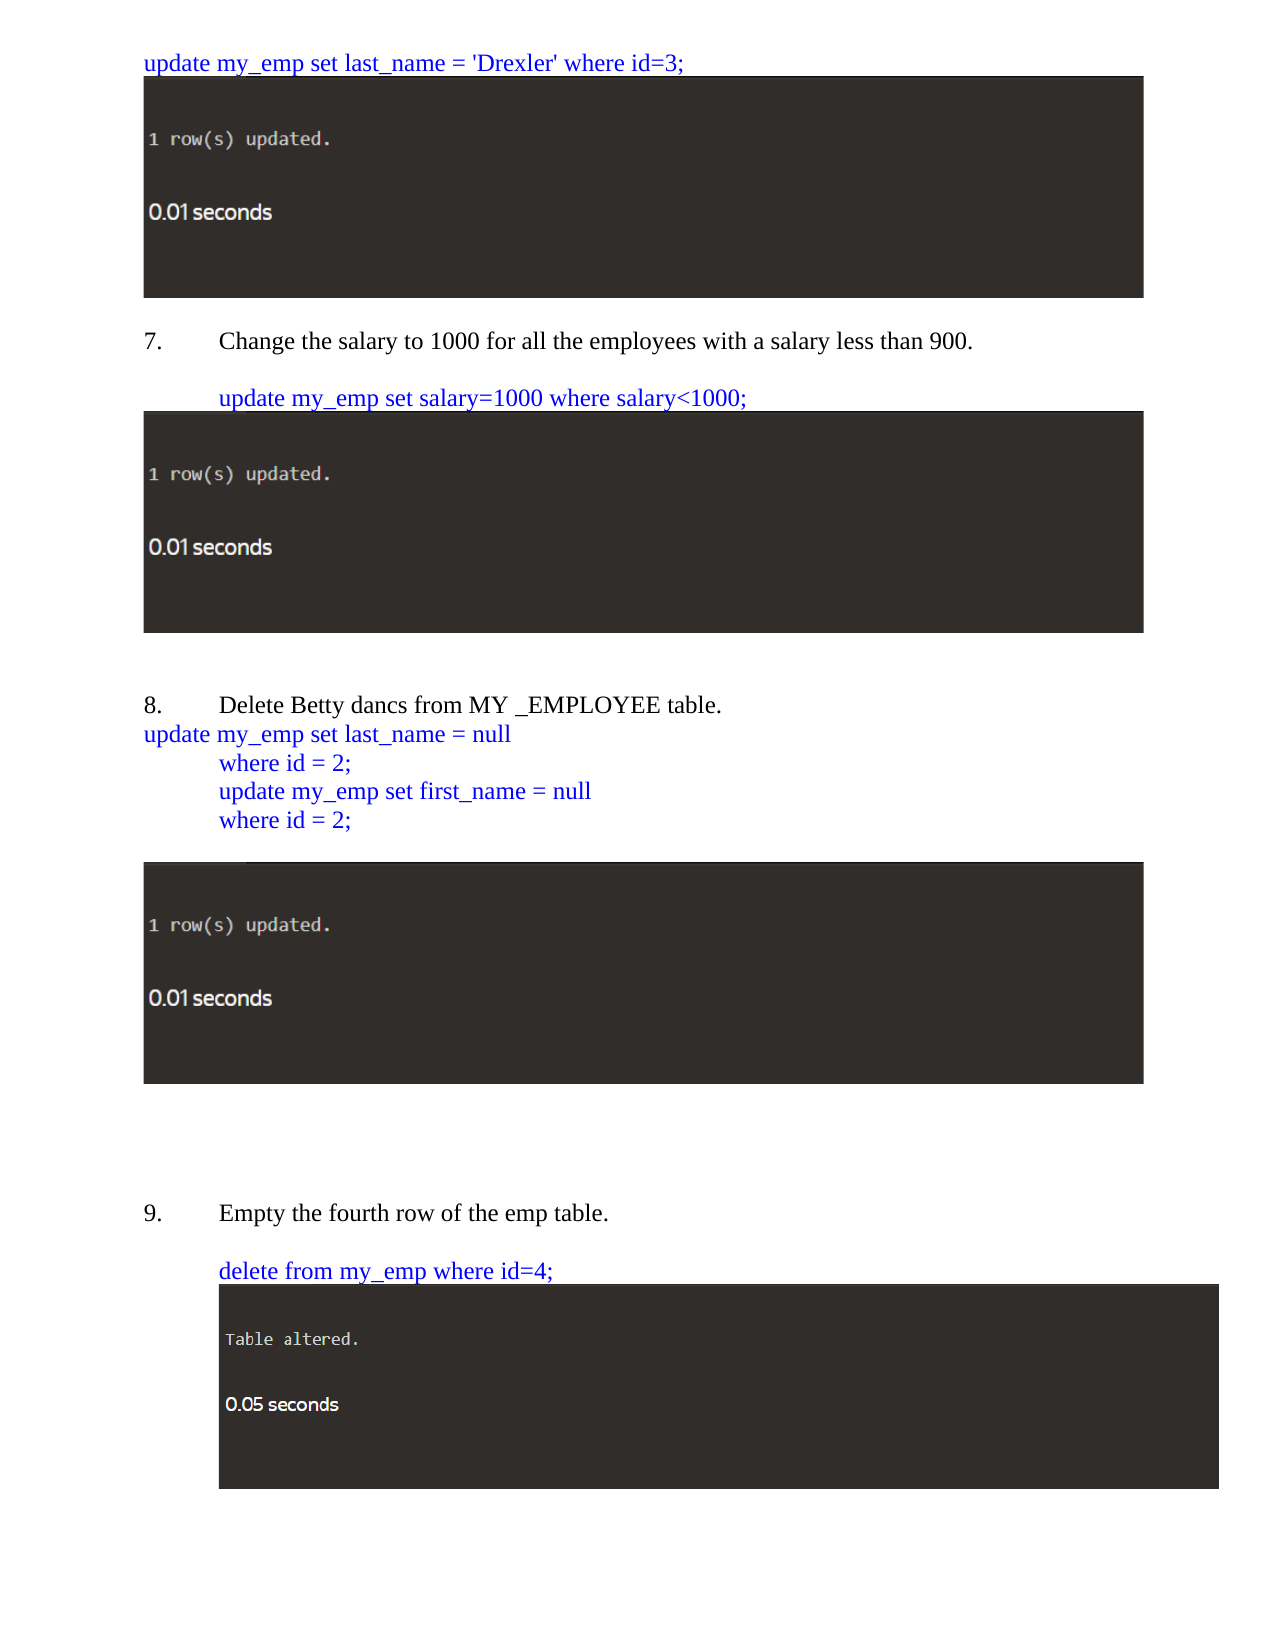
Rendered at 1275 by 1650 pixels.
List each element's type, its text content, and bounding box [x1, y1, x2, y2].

list Change the salary to 1000 for all the employees with a salary less than 900. [143, 326, 1144, 355]
text update my_emp set last_name = null [143, 719, 1144, 748]
picture [143, 411, 1144, 633]
list Delete Betty dancs from MY _EMPLOYEE table. [143, 690, 1144, 719]
text delete from my_emp where id=4; [218, 1256, 1144, 1284]
text update my_emp set salary=1000 where salary<1000; [218, 383, 1144, 411]
text where id = 2; [218, 805, 1144, 834]
list Empty the fourth row of the emp table. [143, 1198, 1144, 1227]
text where id = 2; [218, 748, 1144, 776]
picture [218, 1284, 1219, 1489]
text update my_emp set first_name = null [218, 776, 1144, 805]
picture [143, 862, 1144, 1084]
picture [143, 76, 1144, 298]
text update my_emp set last_name = 'Drexler' where id=3; [143, 48, 1144, 76]
